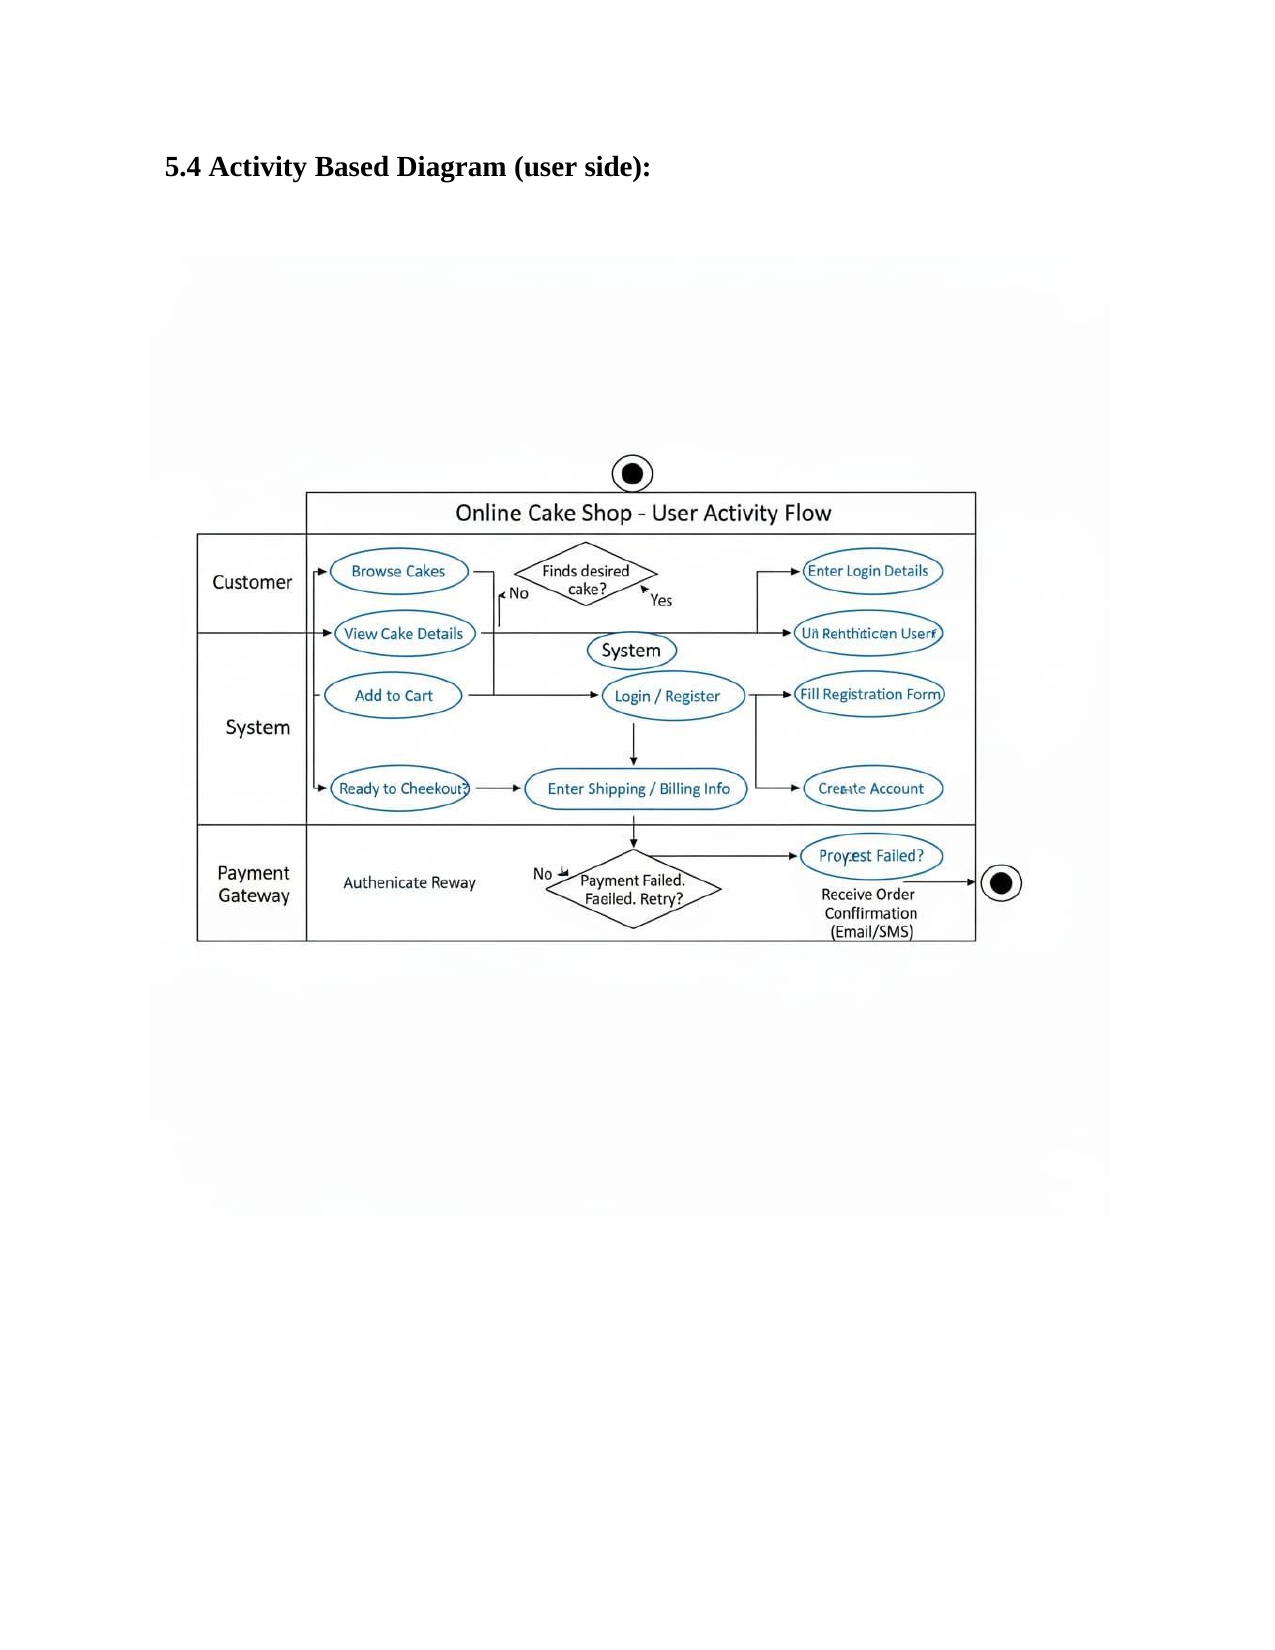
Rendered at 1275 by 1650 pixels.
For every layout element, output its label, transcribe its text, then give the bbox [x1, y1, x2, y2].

picture [150, 255, 1110, 1216]
list Activity Based Diagram (user side): [164, 149, 1162, 183]
